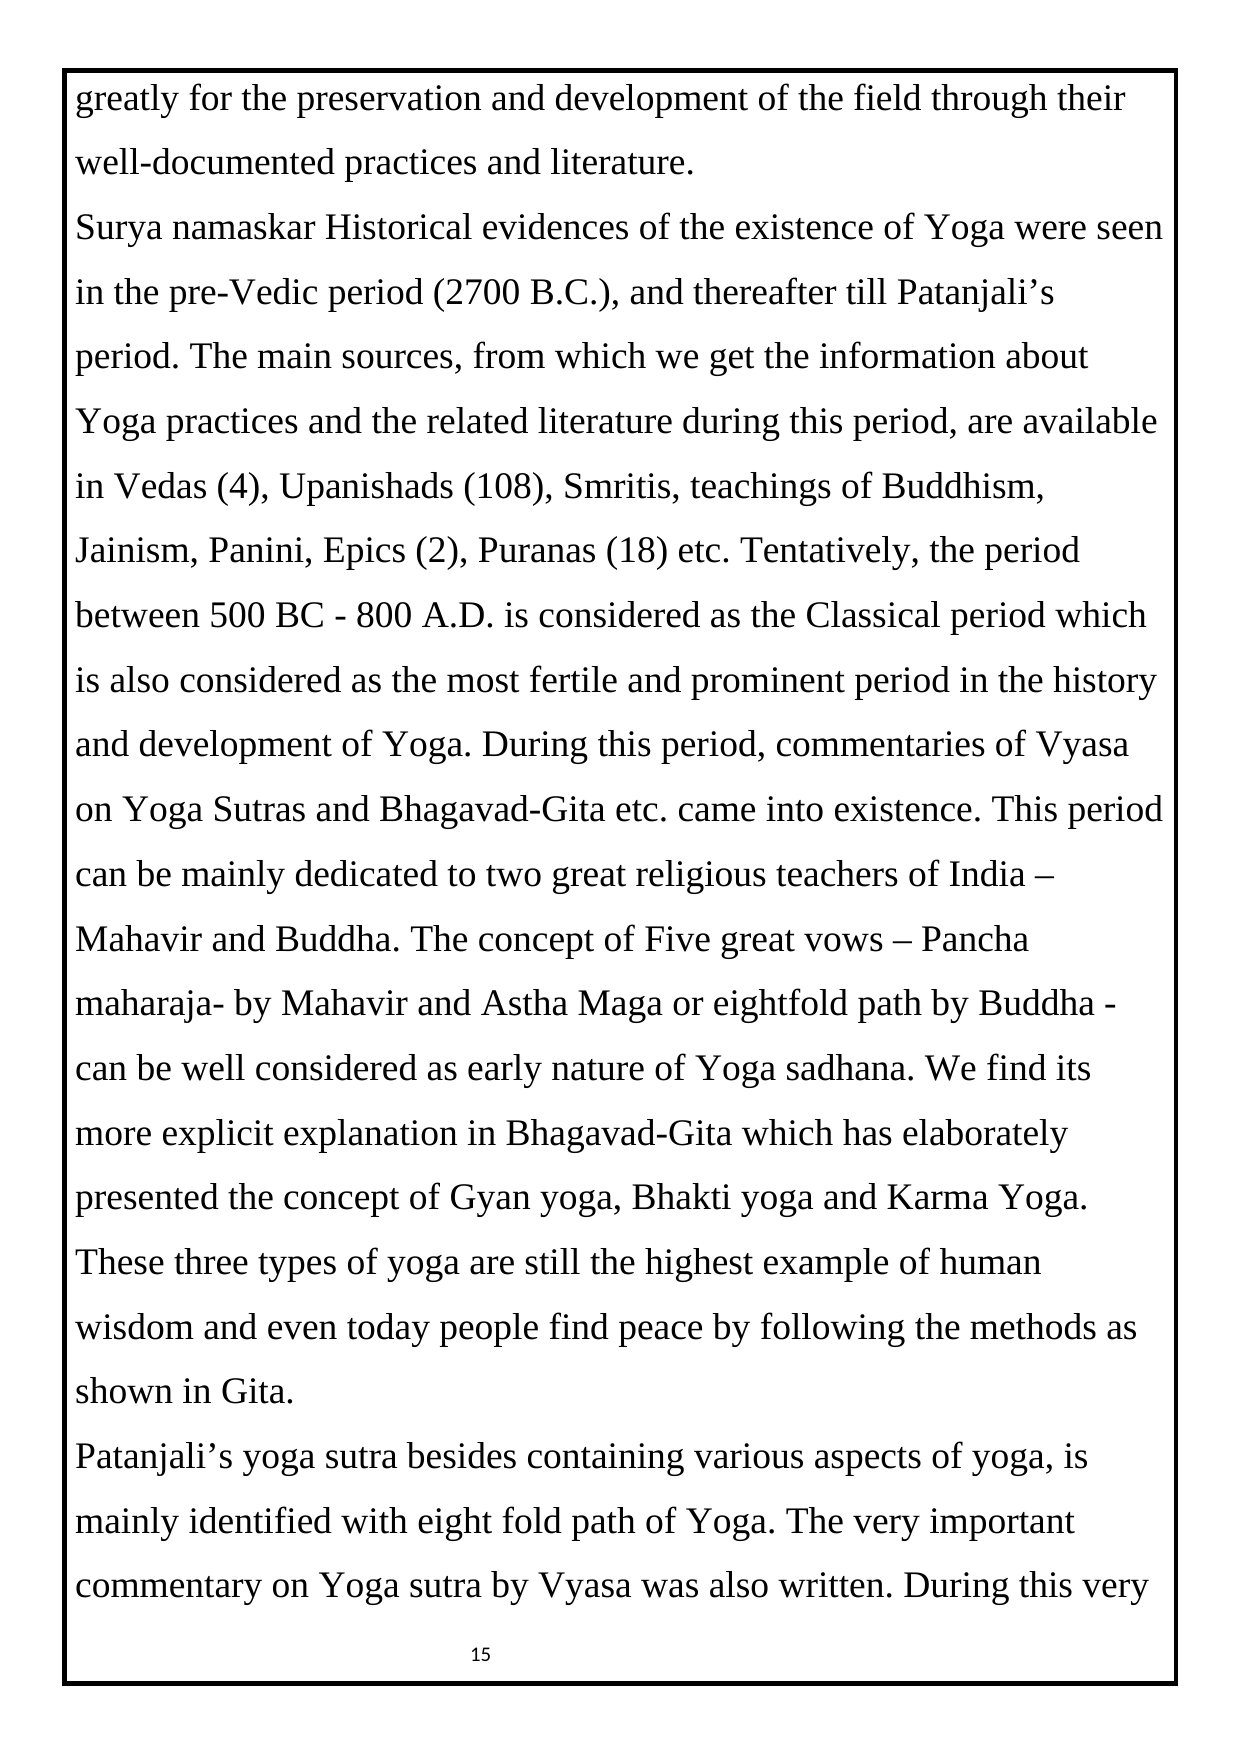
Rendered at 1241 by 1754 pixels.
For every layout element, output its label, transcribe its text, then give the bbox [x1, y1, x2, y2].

text Surya namaskar Historical evidences of the existence of Yoga were seen in the pre-Vedic period (2700 B.C.), and thereafter till Patanjali’s period. The main sources, from which we get the information about Yoga practices and the related literature during this period, are available in Vedas (4), Upanishads (108), Smritis, teachings of Buddhism, Jainism, Panini, Epics (2), Puranas (18) etc. Tentatively, the period between 500 BC - 800 A.D. is considered as the Classical period which is also considered as the most fertile and prominent period in the history and development of Yoga. During this period, commentaries of Vyasa on Yoga Sutras and Bhagavad-Gita etc. came into existence. This period can be mainly dedicated to two great religious teachers of India –Mahavir and Buddha. The concept of Five great vows – Pancha maharaja- by Mahavir and Astha Maga or eightfold path by Buddha - can be well considered as early nature of Yoga sadhana. We find its more explicit explanation in Bhagavad-Gita which has elaborately presented the concept of Gyan yoga, Bhakti yoga and Karma Yoga. These three types of yoga are still the highest example of human wisdom and even today people find peace by following the methods as shown in Gita. [75, 204, 1165, 1412]
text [75, 75, 1165, 183]
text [75, 1433, 1165, 1606]
